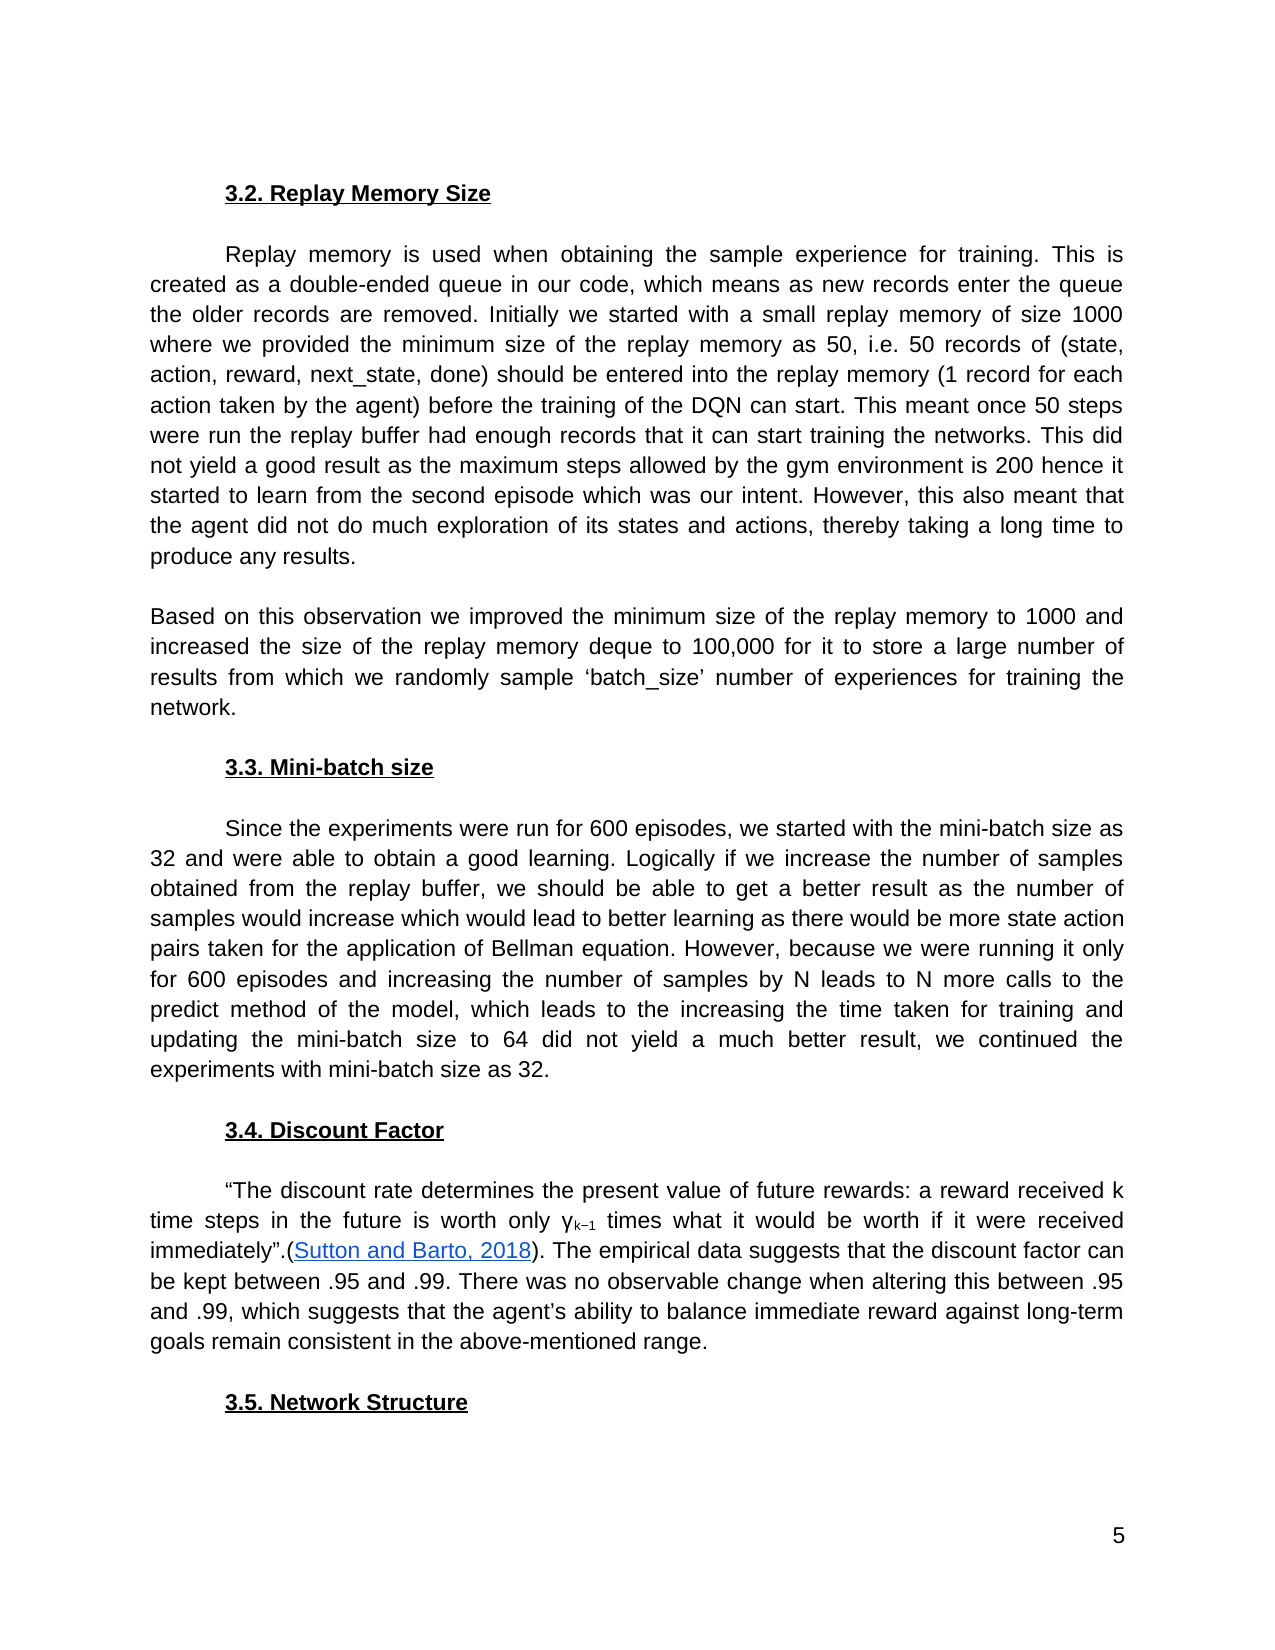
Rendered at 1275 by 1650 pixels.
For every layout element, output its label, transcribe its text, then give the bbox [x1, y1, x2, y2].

subtitle 3.4. Discount Factor [150, 1117, 1125, 1143]
subtitle 3.5. Network Structure [150, 1388, 1125, 1415]
subtitle 3.2. Replay Memory Size [150, 180, 1125, 207]
text “The discount rate determines the present value of future rewards: a reward received k time steps in the future is worth only γk−1 times what it would be worth if it were received immediately”.(Sutton and Barto, 2018). The empirical data suggests that the discount factor can be kept between .95 and .99. There was no observable change when altering this between .95 and .99, which suggests that the agent’s ability to balance immediate reward against long-term goals remain consistent in the above-mentioned range. [150, 1177, 1125, 1354]
text Since the experiments were run for 600 episodes, we started with the mini-batch size as 32 and were able to obtain a good learning. Logically if we increase the number of samples obtained from the replay buffer, we should be able to get a better result as the number of samples would increase which would lead to better learning as there would be more state action pairs taken for the application of Bellman equation. However, because we were running it only for 600 episodes and increasing the number of samples by N leads to N more calls to the predict method of the model, which leads to the increasing the time taken for training and updating the mini-batch size to 64 did not yield a much better result, we continued the experiments with mini-batch size as 32. [150, 814, 1125, 1083]
text Based on this observation we improved the minimum size of the replay memory to 1000 and increased the size of the replay memory deque to 100,000 for it to store a large number of results from which we randomly sample ‘batch_size’ number of experiences for training the network. [150, 603, 1125, 720]
subtitle 3.3. Mini-batch size [150, 754, 1125, 781]
text Replay memory is used when obtaining the sample experience for training. This is created as a double-ended queue in our code, which means as new records enter the queue the older records are removed. Initially we started with a small replay memory of size 1000 where we provided the minimum size of the replay memory as 50, i.e. 50 records of (state, action, reward, next_state, done) should be entered into the replay memory (1 record for each action taken by the agent) before the training of the DQN can start. This meant once 50 steps were run the replay buffer had enough records that it can start training the networks. This did not yield a good result as the maximum steps allowed by the gym environment is 200 hence it started to learn from the second episode which was our intent. However, this also meant that the agent did not do much exploration of its states and actions, thereby taking a long time to produce any results. [150, 241, 1125, 569]
